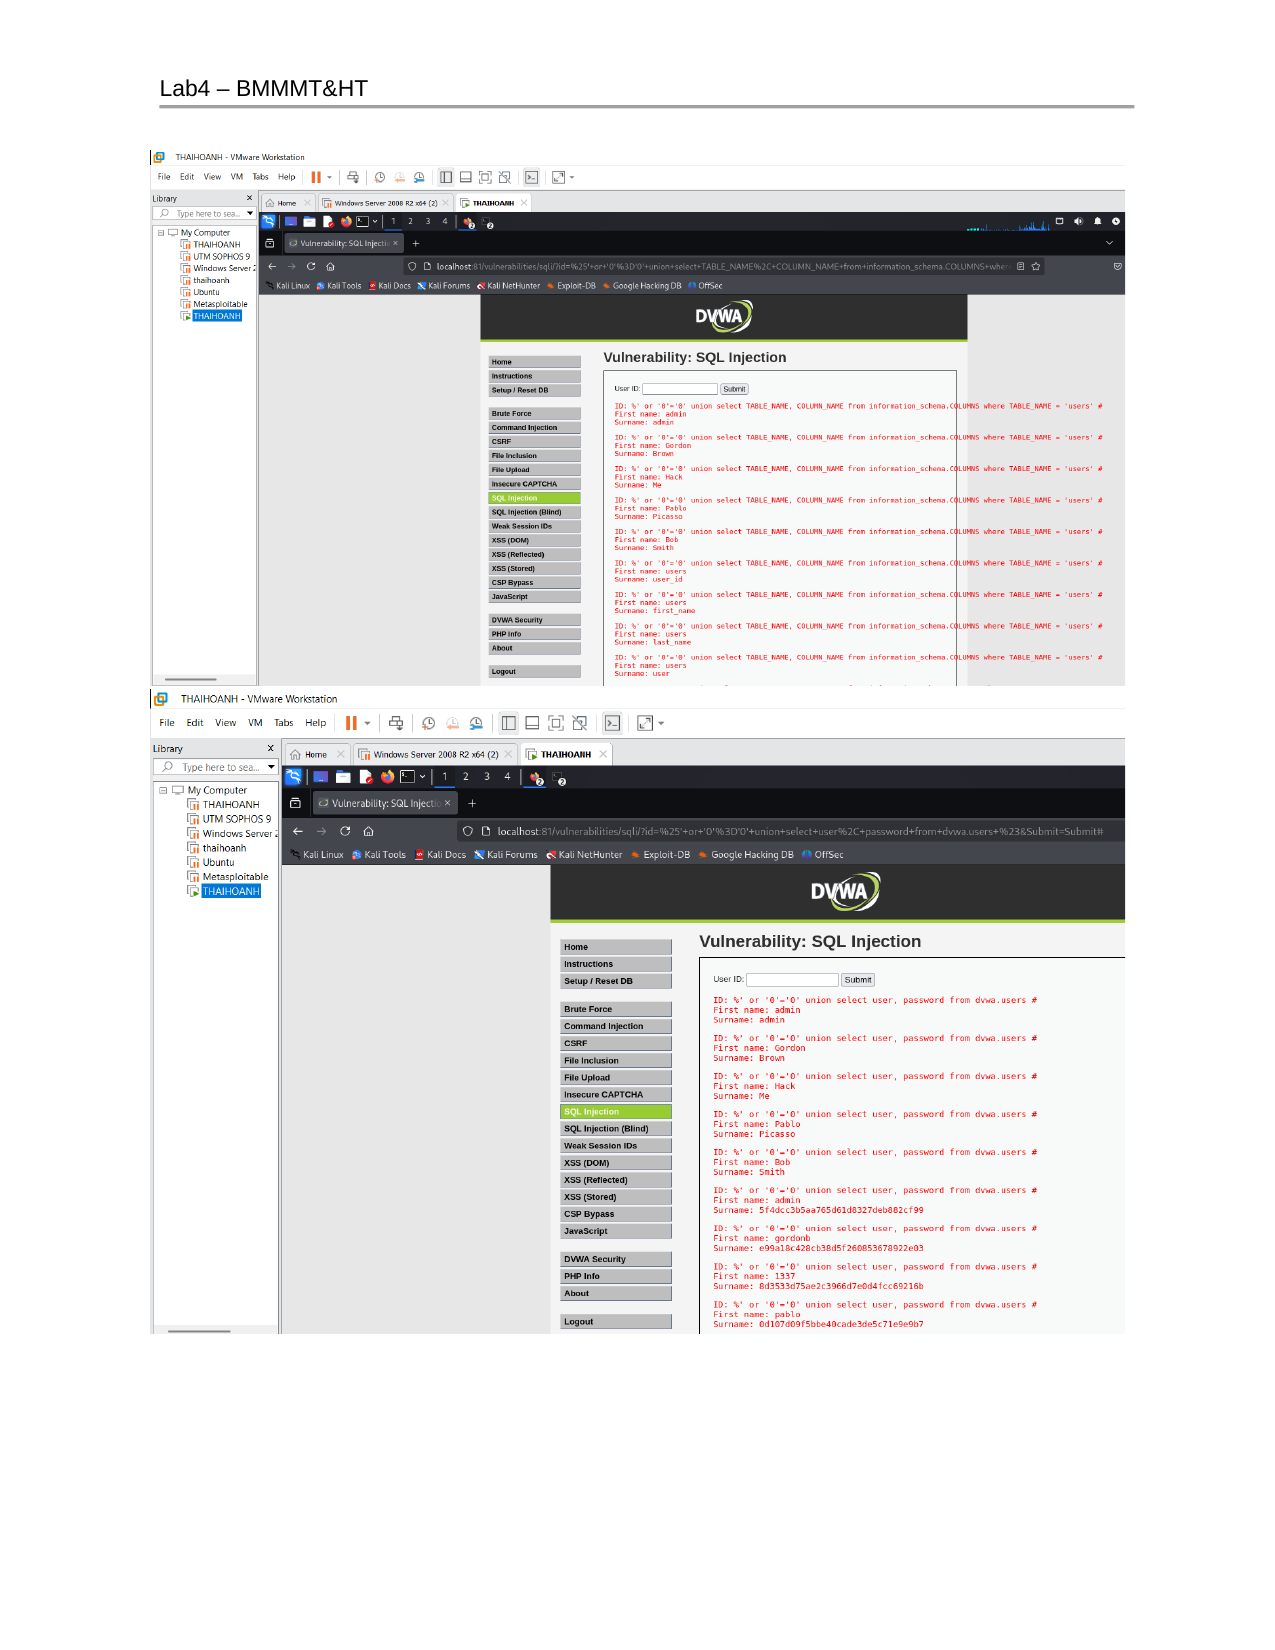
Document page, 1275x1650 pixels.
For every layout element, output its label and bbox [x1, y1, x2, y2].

picture [150, 689, 1125, 1334]
picture [150, 150, 1125, 686]
